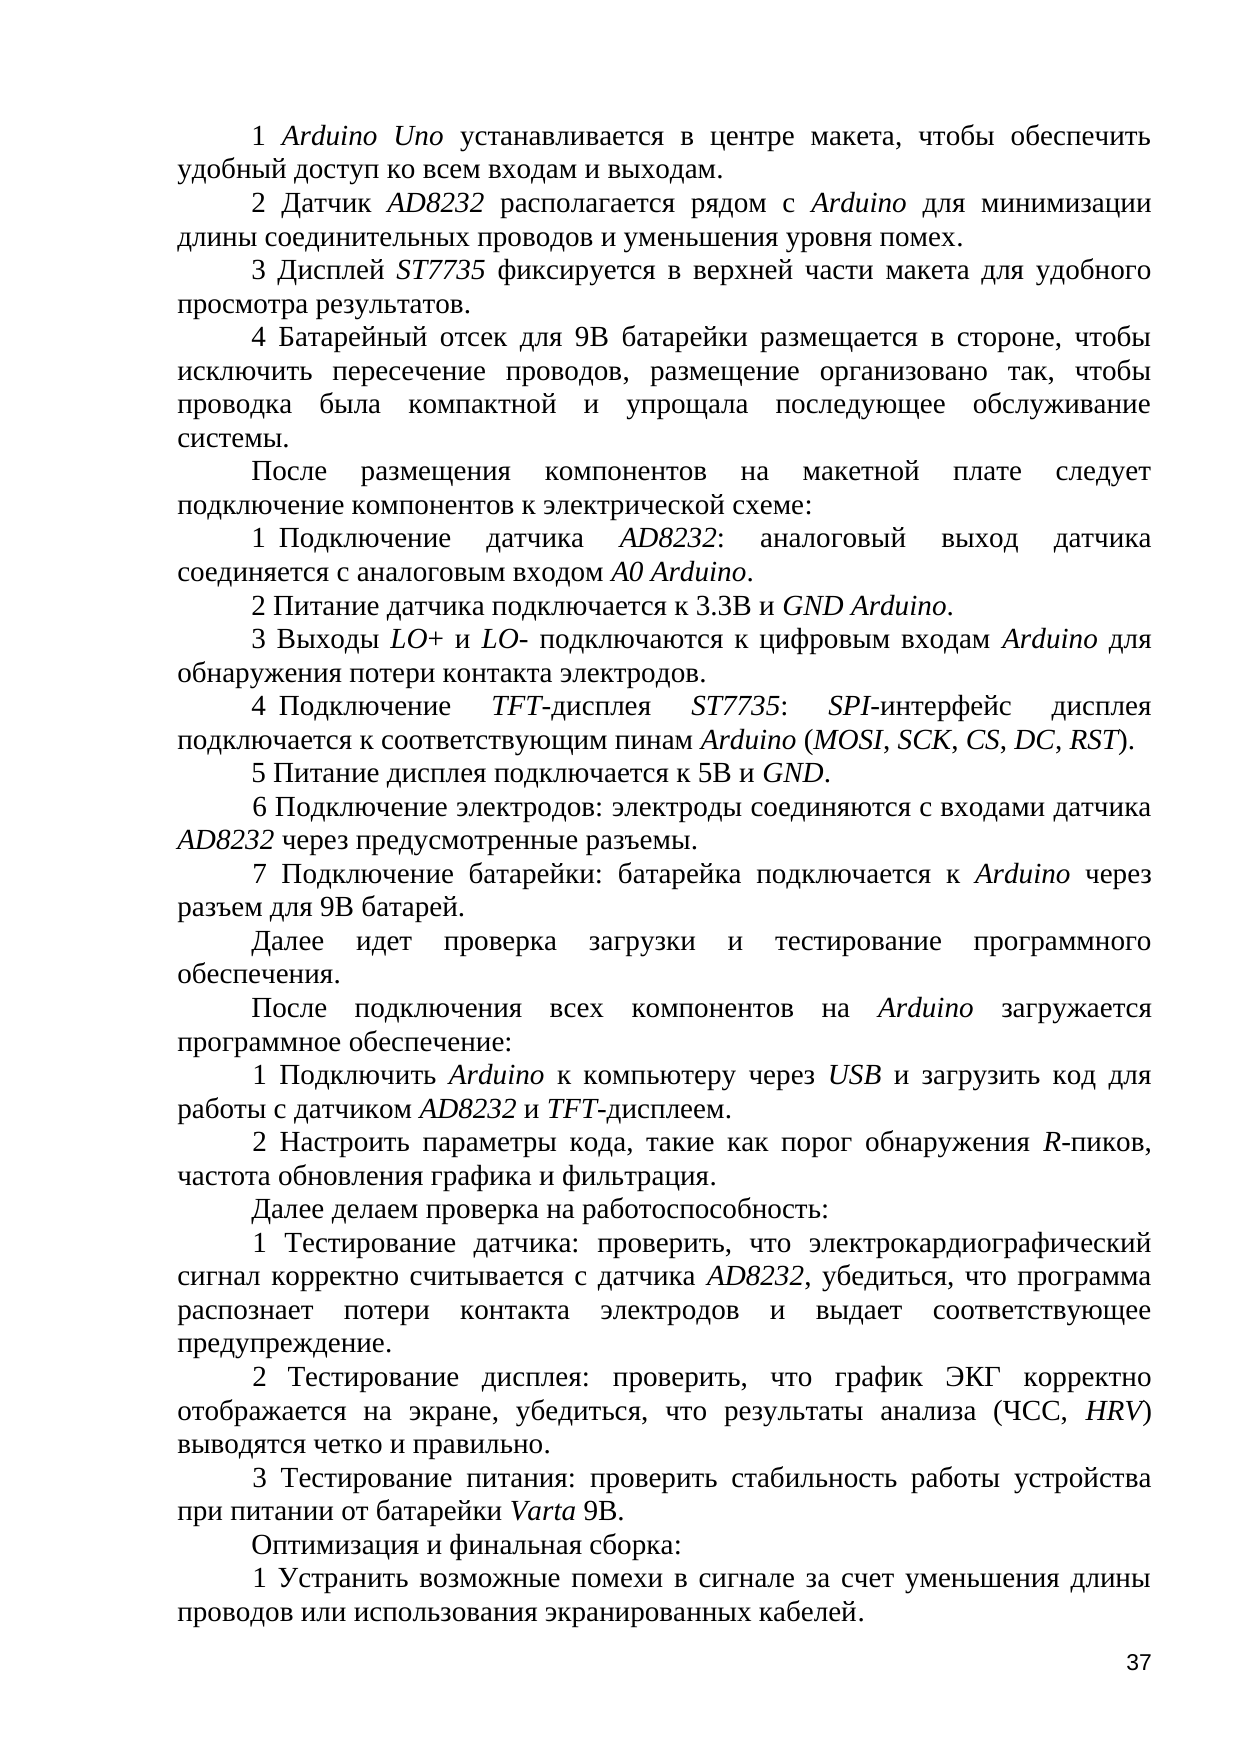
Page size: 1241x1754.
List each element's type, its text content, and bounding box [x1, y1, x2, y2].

text 6 Подключение электродов: электроды соединяются с входами датчика AD8232 через предусмотренные разъемы. [177, 789, 1152, 856]
text После подключения всех компонентов на Arduino загружается программное обеспечение: [177, 990, 1152, 1057]
text 2 Датчик AD8232 располагается рядом с Arduino для минимизации длины соединительных проводов и уменьшения уровня помех. [177, 185, 1152, 252]
text 3 Выходы LO+ и LO- подключаются к цифровым входам Arduino для обнаружения потери контакта электродов. [177, 621, 1152, 688]
text Далее делаем проверка на работоспособность: [177, 1191, 1152, 1225]
text Оптимизация и финальная сборка: [177, 1527, 1152, 1560]
text 1 Arduino Uno устанавливается в центре макета, чтобы обеспечить удобный доступ ко всем входам и выходам. [177, 118, 1152, 185]
text После размещения компонентов на макетной плате следует подключение компонентов к электрической схеме: [177, 453, 1152, 521]
text 5 Питание дисплея подключается к 5В и GND. [177, 755, 1152, 789]
text Далее идет проверка загрузки и тестирование программного обеспечения. [177, 923, 1152, 990]
text 1сПодключение датчика AD8232: аналоговый выход датчика соединяется с аналоговым входом A0 Arduino. [177, 521, 1152, 588]
text 1 Устранить возможные помехи в сигнале за счет уменьшения длины проводов или использования экранированных кабелей. [177, 1560, 1152, 1627]
text 7 Подключение батарейки: батарейка подключается к Arduino через разъем для 9В батарей. [177, 856, 1152, 923]
text 4 Батарейный отсек для 9В батарейки размещается в стороне, чтобы исключить пересечение проводов, размещение организовано так, чтобы проводка была компактной и упрощала последующее обслуживание системы. [177, 319, 1152, 453]
text 2 Питание датчика подключается к 3.3В и GND Arduino. [177, 588, 1152, 621]
text 2 Тестирование дисплея: проверить, что график ЭКГ корректно отображается на экране, убедиться, что результаты анализа (ЧСС, HRV) выводятся четко и правильно. [177, 1359, 1152, 1460]
text 1 Подключить Arduino к компьютеру через USB и загрузить код для работы с датчиком AD8232 и TFT-дисплеем. [177, 1057, 1152, 1124]
text 2 Настроить параметры кода, такие как порог обнаружения R-пиков, частота обновления графика и фильтрация. [177, 1124, 1152, 1191]
text 1 Тестирование датчика: проверить, что электрокардиографический сигнал корректно считывается с датчика AD8232, убедиться, что программа распознает потери контакта электродов и выдает соответствующее предупреждение. [177, 1225, 1152, 1359]
text 3 Тестирование питания: проверить стабильность работы устройства при питании от батарейки Varta 9В. [177, 1460, 1152, 1527]
text 3 Дисплей ST7735 фиксируется в верхней части макета для удобного просмотра результатов. [177, 252, 1152, 319]
text 4сПодключение TFT-дисплея ST7735: SPI-интерфейс дисплея подключается к соответствующим пинам Arduino (MOSI, SCK, CS, DC, RST). [177, 688, 1152, 755]
